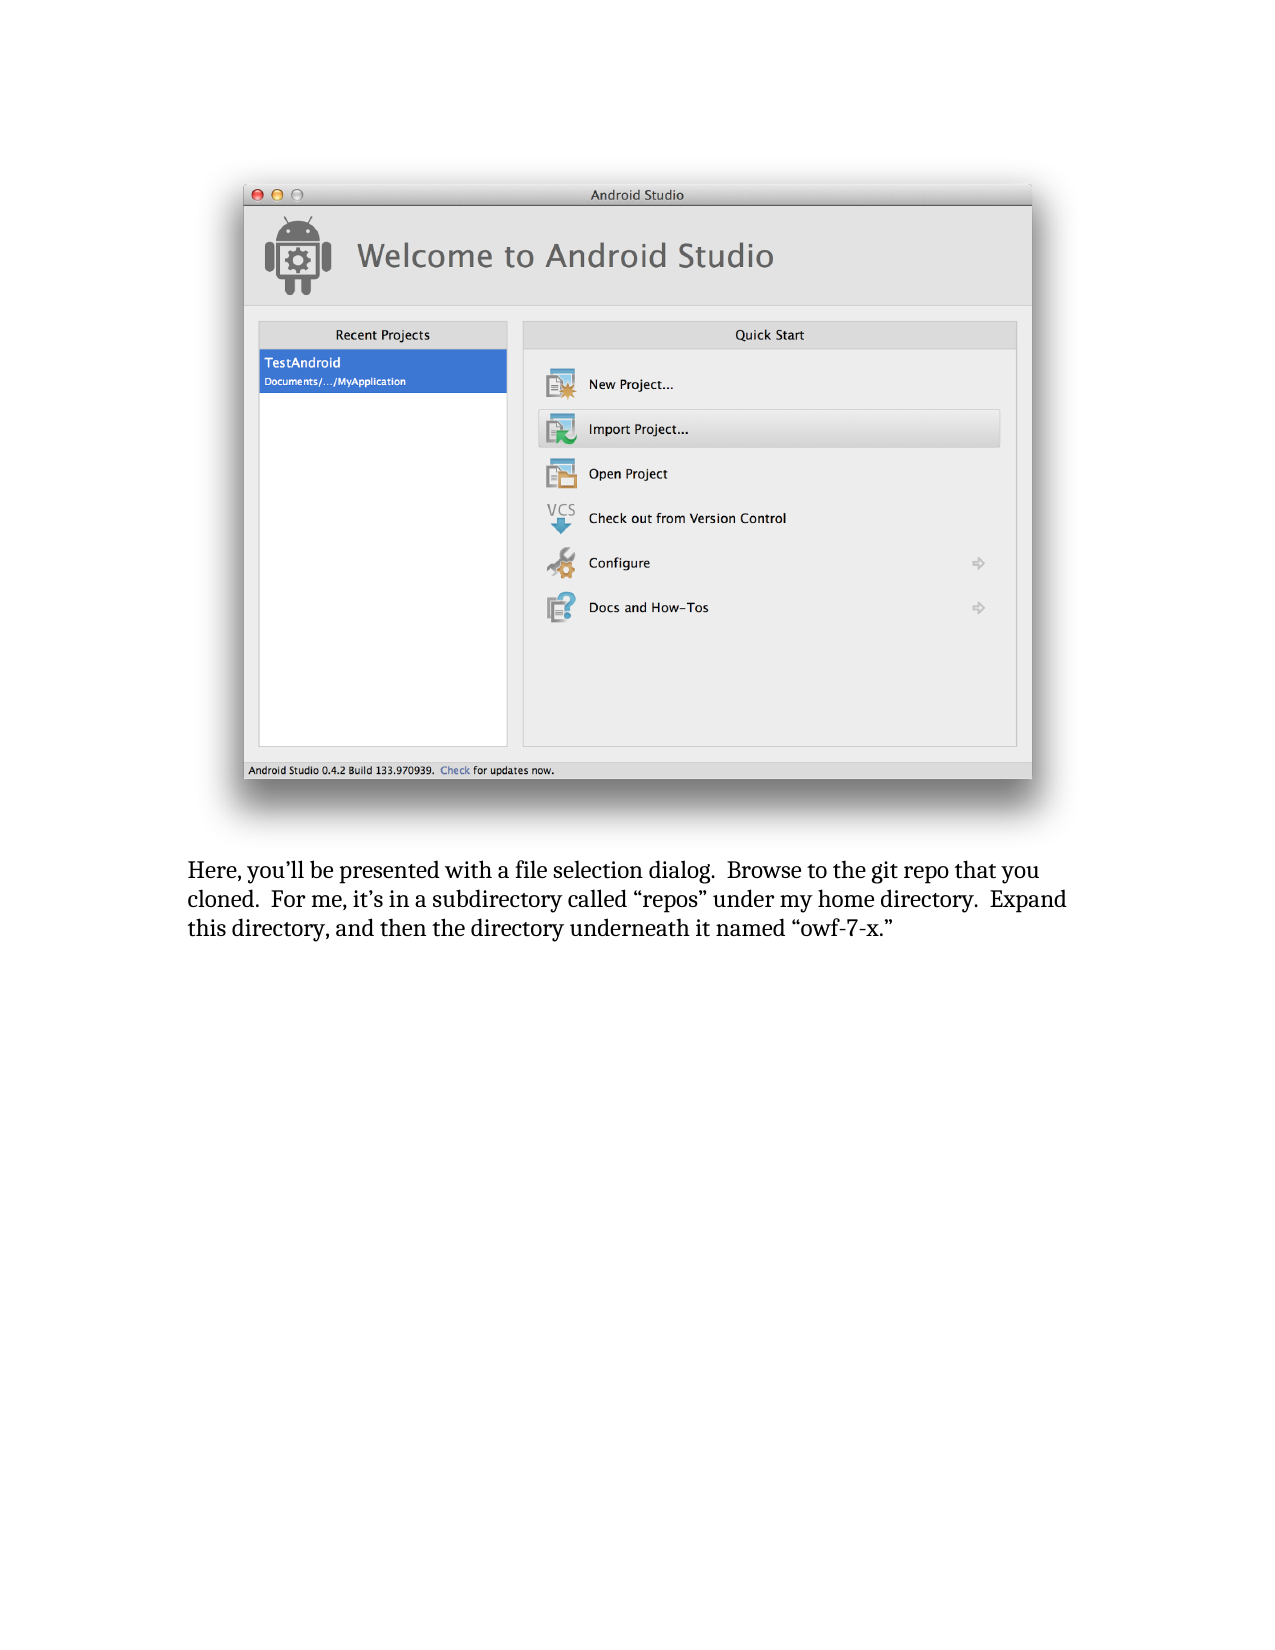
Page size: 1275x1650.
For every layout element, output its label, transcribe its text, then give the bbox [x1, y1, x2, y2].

picture [187, 150, 1088, 857]
text Here, you’ll be presented with a file selection dialog. Browse to the git repo that you cloned. For me, it’s in a subdirectory called “repos” under my home directory. Expand this directory, and then the directory underneath it named “owf-7-x.” [187, 857, 1087, 942]
